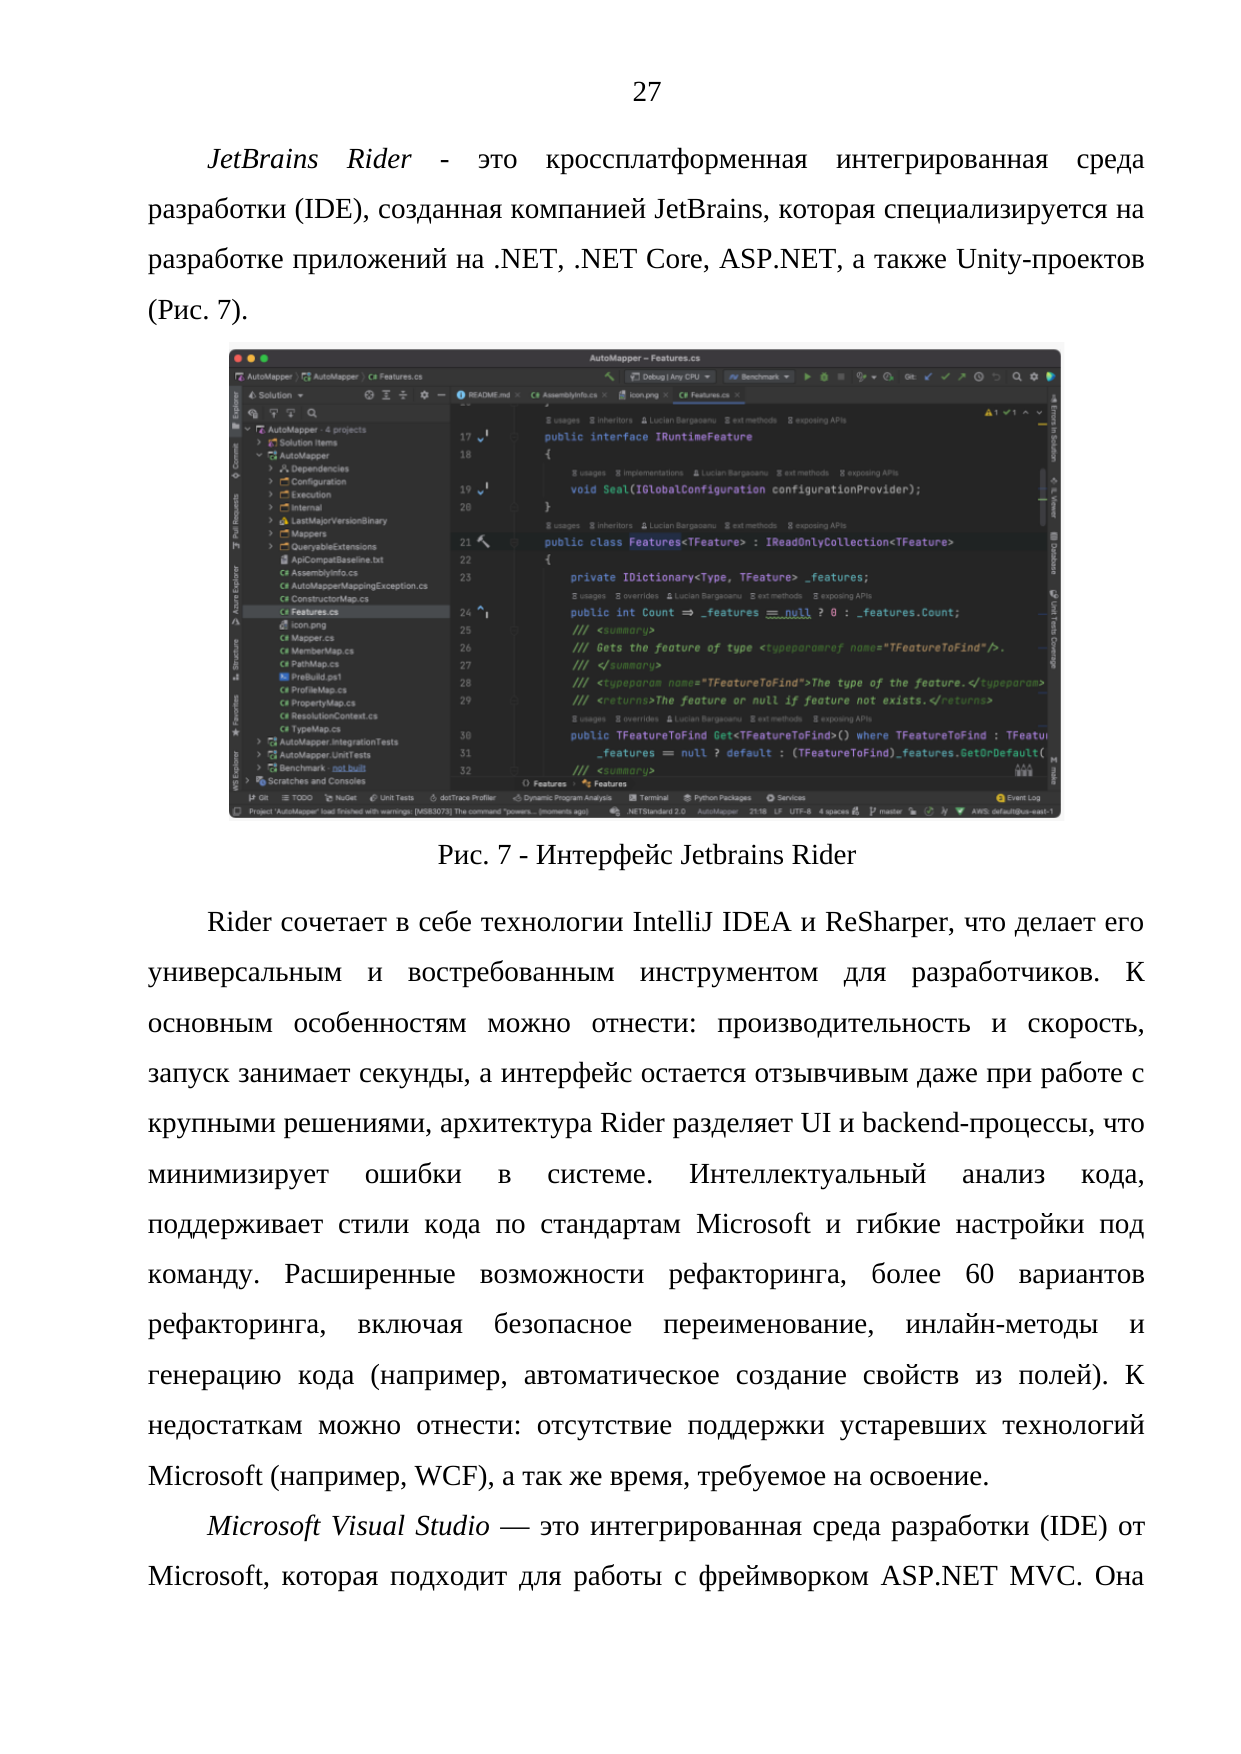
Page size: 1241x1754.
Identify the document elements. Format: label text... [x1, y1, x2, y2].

text JetBrains Rider - это кроссплатформенная интегрированная среда разработки (IDE), созданная компанией JetBrains, которая специализируется на разработке приложений на .NET, .NET Core, ASP.NET, а также Unity-проектов (Рис. 7). [148, 141, 1146, 325]
text Рис. 7 - Интерфейс Jetbrains Rider [148, 837, 1146, 871]
text Rider сочетает в себе технологии IntelliJ IDEA и ReSharper, что делает его универсальным и востребованным инструментом для разработчиков. К основным особенностям можно отнести: производительность и скорость, запуск занимает секунды, а интерфейс остается отзывчивым даже при работе с крупными решениями, архитектура Rider разделяет UI и backend-процессы, что минимизирует ошибки в системе. Интеллектуальный анализ кода, поддерживает стили кода по стандартам Microsoft и гибкие настройки под команду. Расширенные возможности рефакторинга, более 60 вариантов рефакторинга, включая безопасное переименование, инлайн-методы и генерацию кода (например, автоматическое создание свойств из полей). К недостаткам можно отнести: отсутствие поддержки устаревших технологий Microsoft (например, WCF), а так же время, требуемое на освоение. [148, 904, 1146, 1491]
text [148, 1508, 1146, 1592]
picture [229, 342, 1065, 821]
